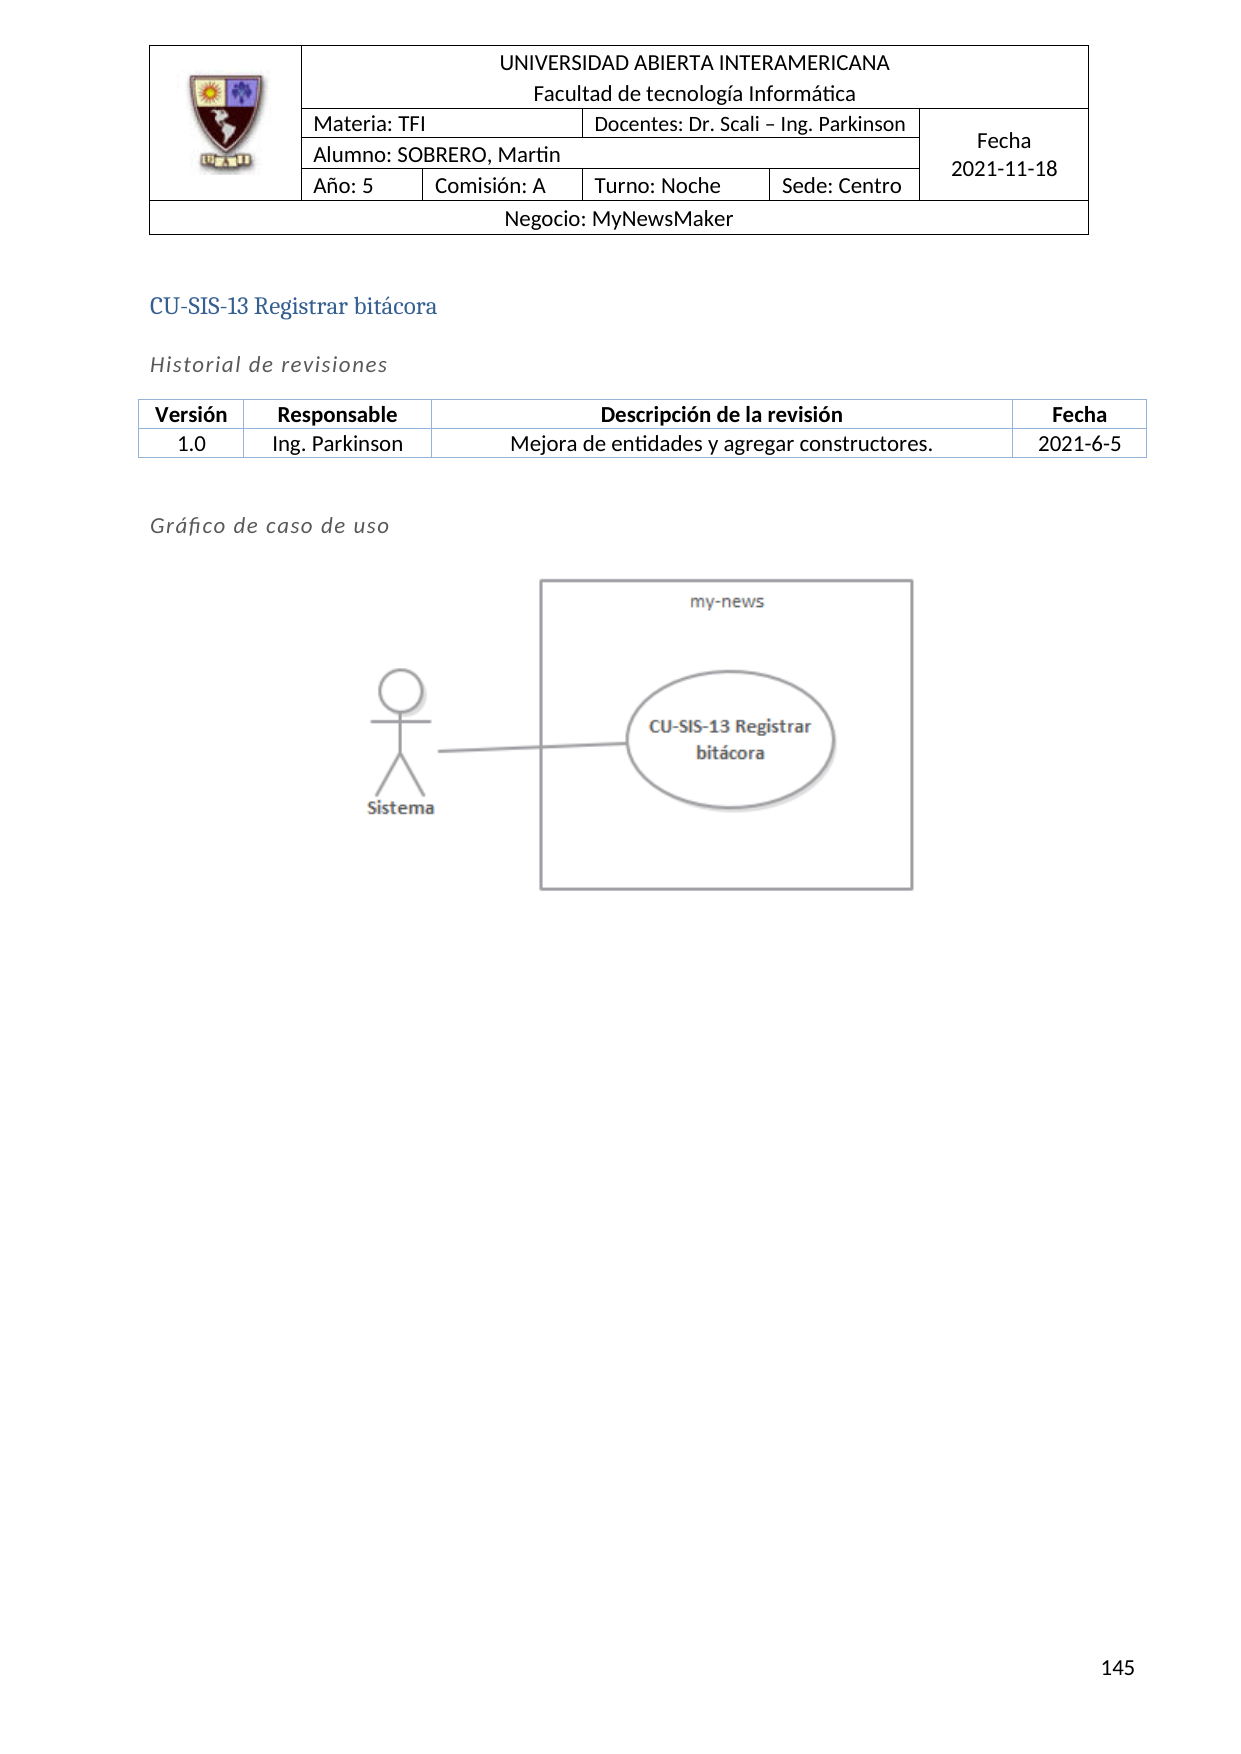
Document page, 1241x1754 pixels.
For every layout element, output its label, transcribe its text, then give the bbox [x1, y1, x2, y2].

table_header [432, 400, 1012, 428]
subtitle Historial de revisiones [150, 350, 1135, 378]
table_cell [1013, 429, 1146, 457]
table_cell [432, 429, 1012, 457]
subtitle Gráfico de caso de uso [150, 511, 1135, 539]
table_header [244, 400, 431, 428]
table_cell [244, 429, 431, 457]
subtitle CU-SIS-13 Registrar bitácora [150, 292, 1135, 321]
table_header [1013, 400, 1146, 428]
picture [175, 67, 276, 180]
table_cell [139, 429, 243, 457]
picture [366, 559, 920, 902]
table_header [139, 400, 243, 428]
